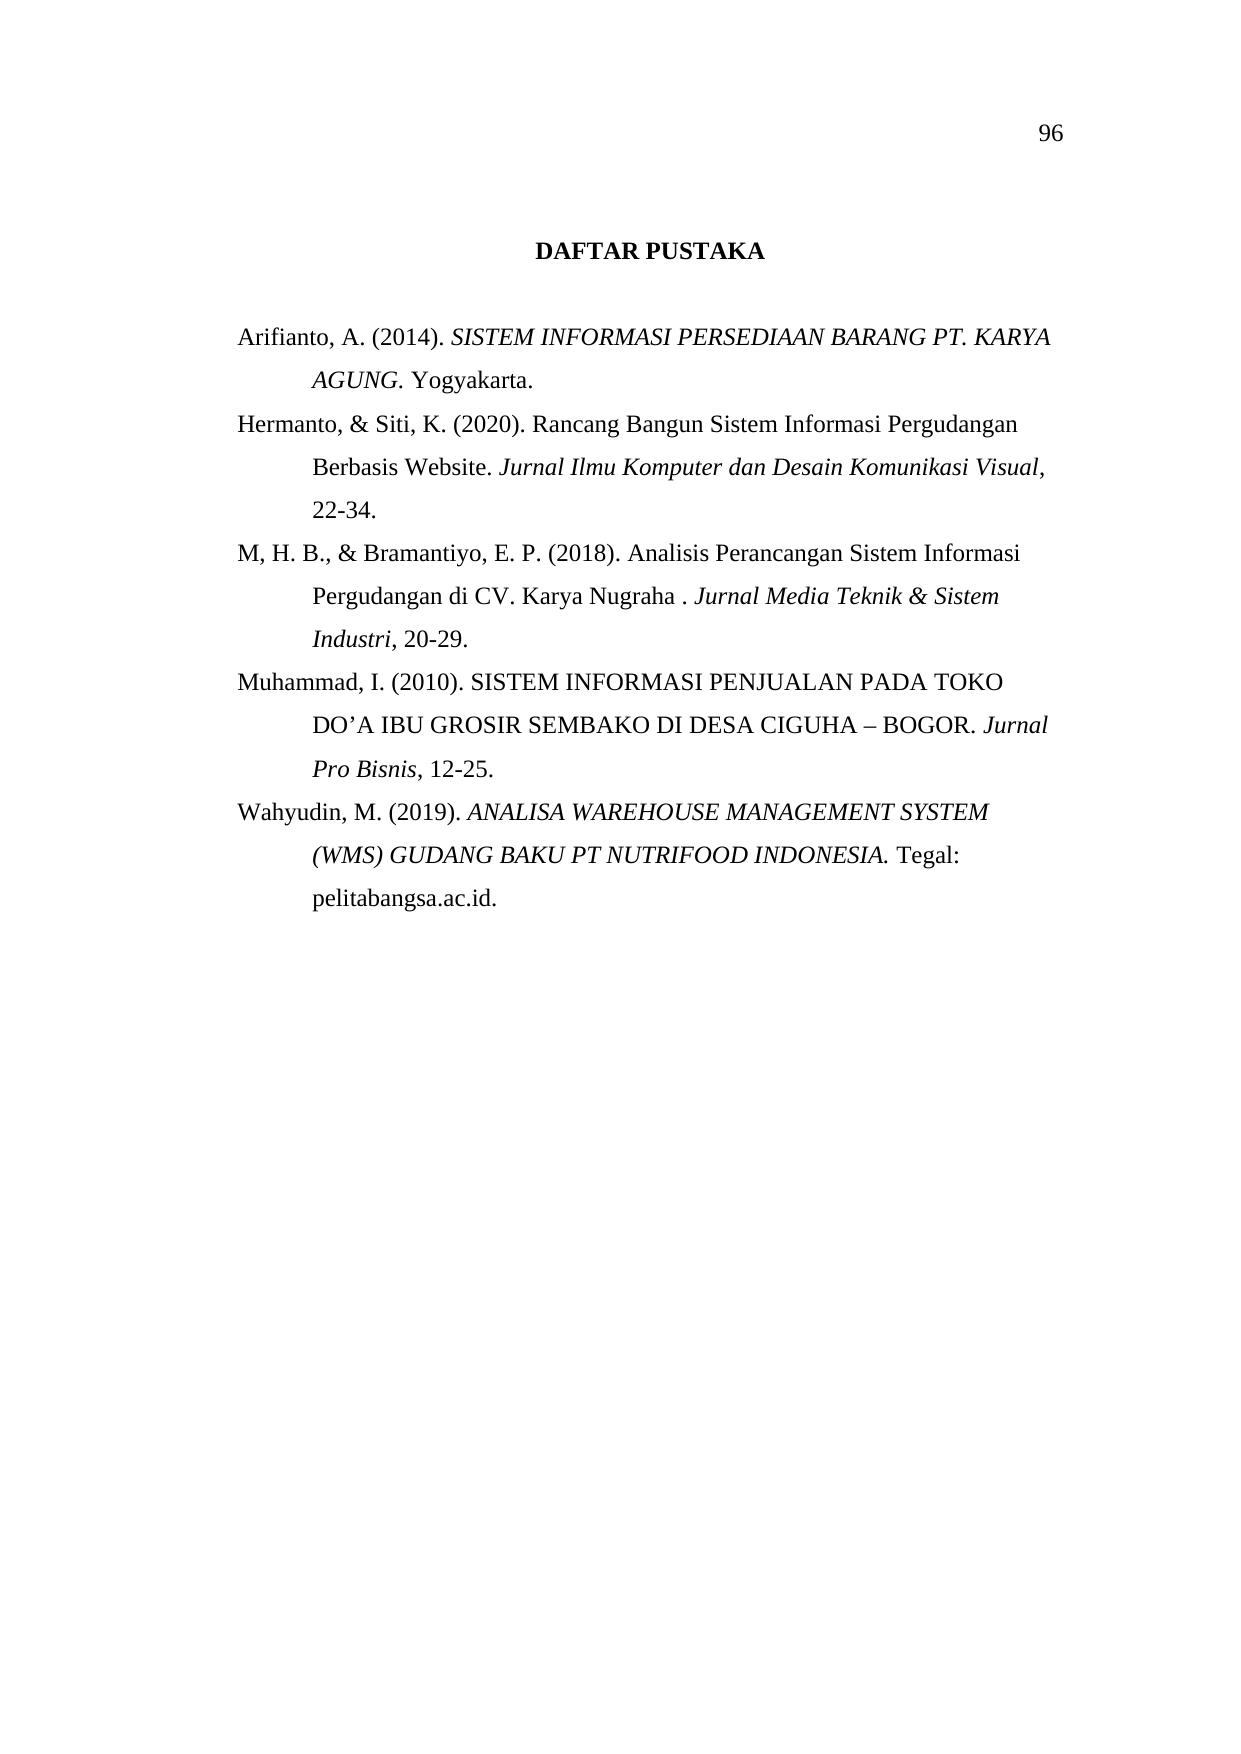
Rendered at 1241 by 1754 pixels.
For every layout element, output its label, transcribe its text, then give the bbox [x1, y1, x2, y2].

subtitle DAFTAR PUSTAKA [237, 236, 1063, 265]
